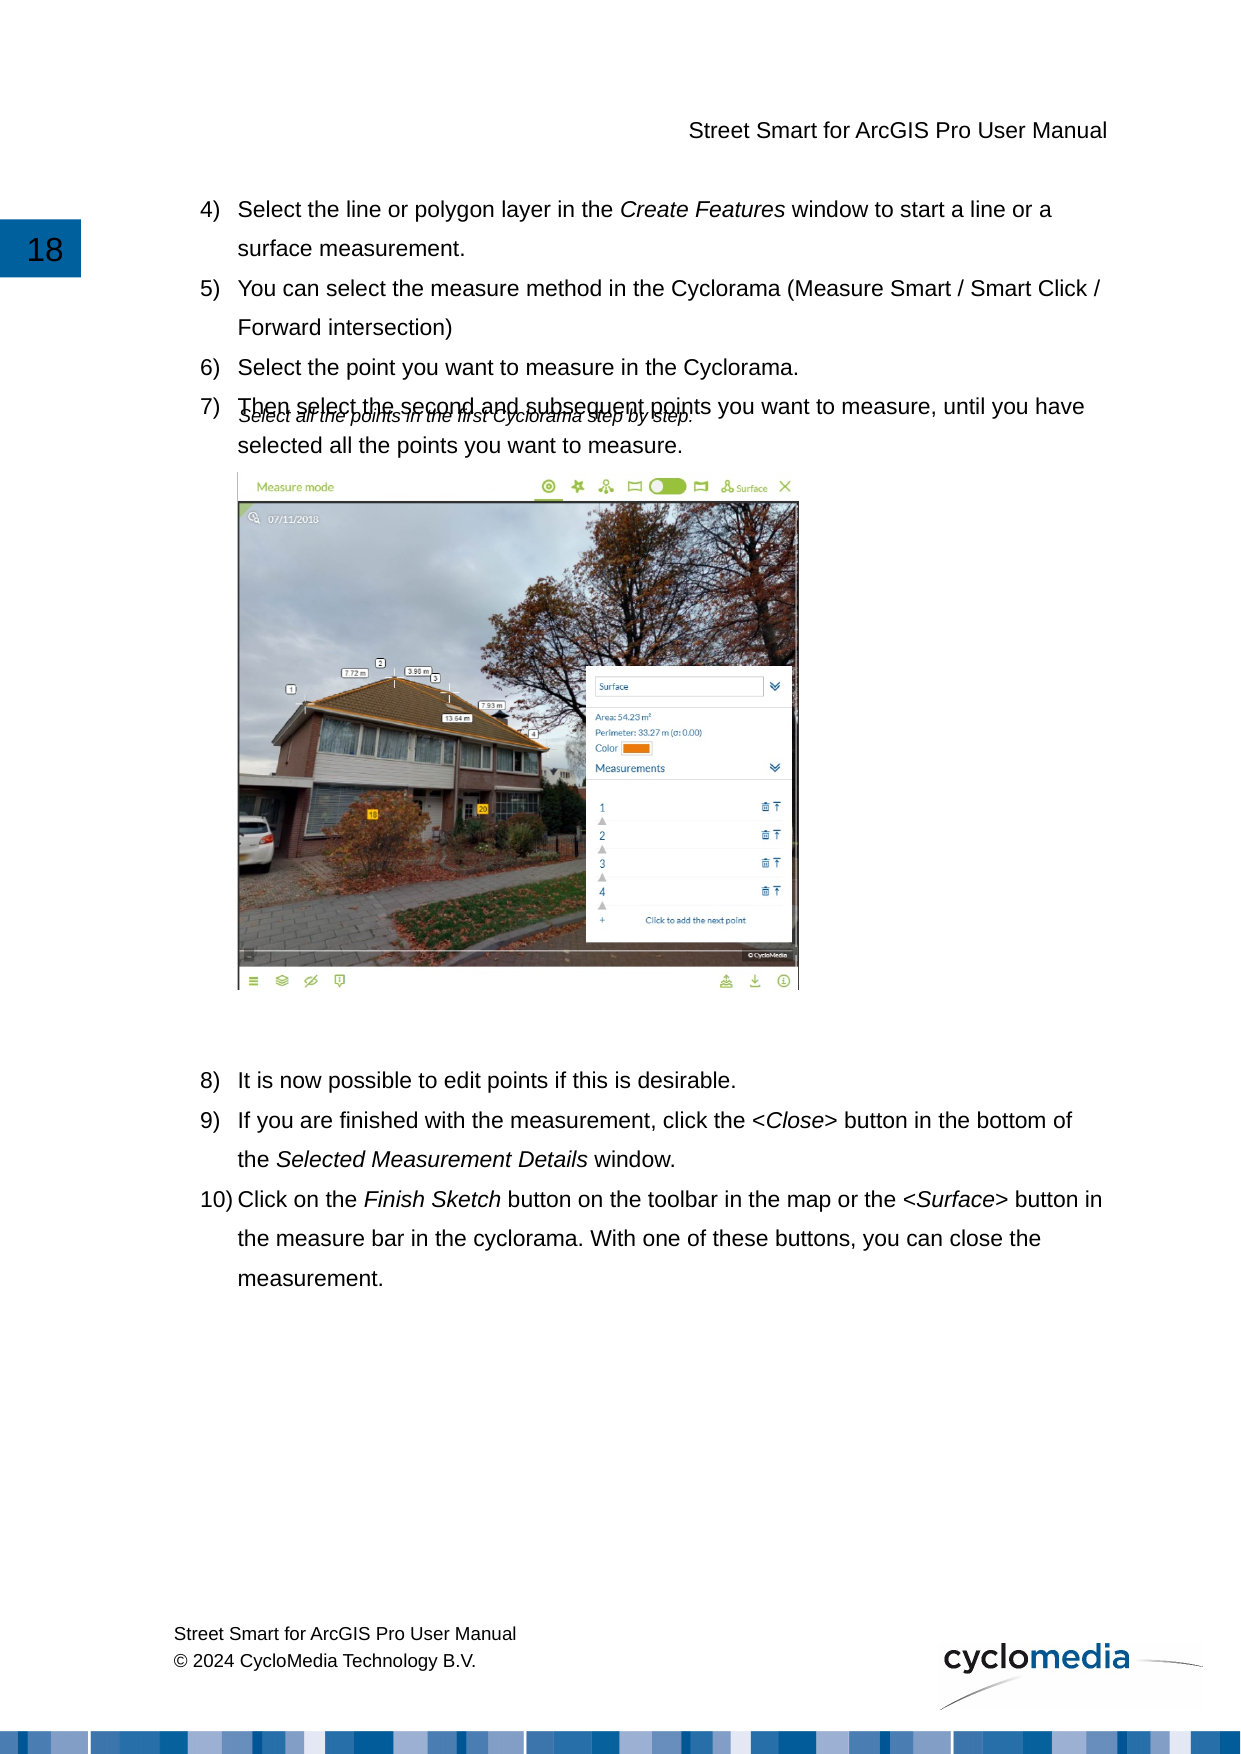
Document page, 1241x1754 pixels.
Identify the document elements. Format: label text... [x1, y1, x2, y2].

list If you are finished with the measurement, click the <Close> button in the bottom of the Selected Measurement Details window. [200, 1107, 1107, 1172]
list You can select the measure method in the Cyclorama (Measure Smart / Smart Click / Forward intersection) [200, 274, 1107, 340]
picture [0, 1731, 1241, 1754]
picture [237, 472, 799, 990]
list Select the line or polygon layer in the Create Features window to start a line or a surface measurement. [200, 196, 1107, 261]
picture [937, 1643, 1203, 1710]
list It is now possible to edit points if this is desirable. [200, 1067, 1107, 1093]
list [200, 1186, 1107, 1330]
list Select the point you want to measure in the Cyclorama. [200, 353, 1107, 380]
